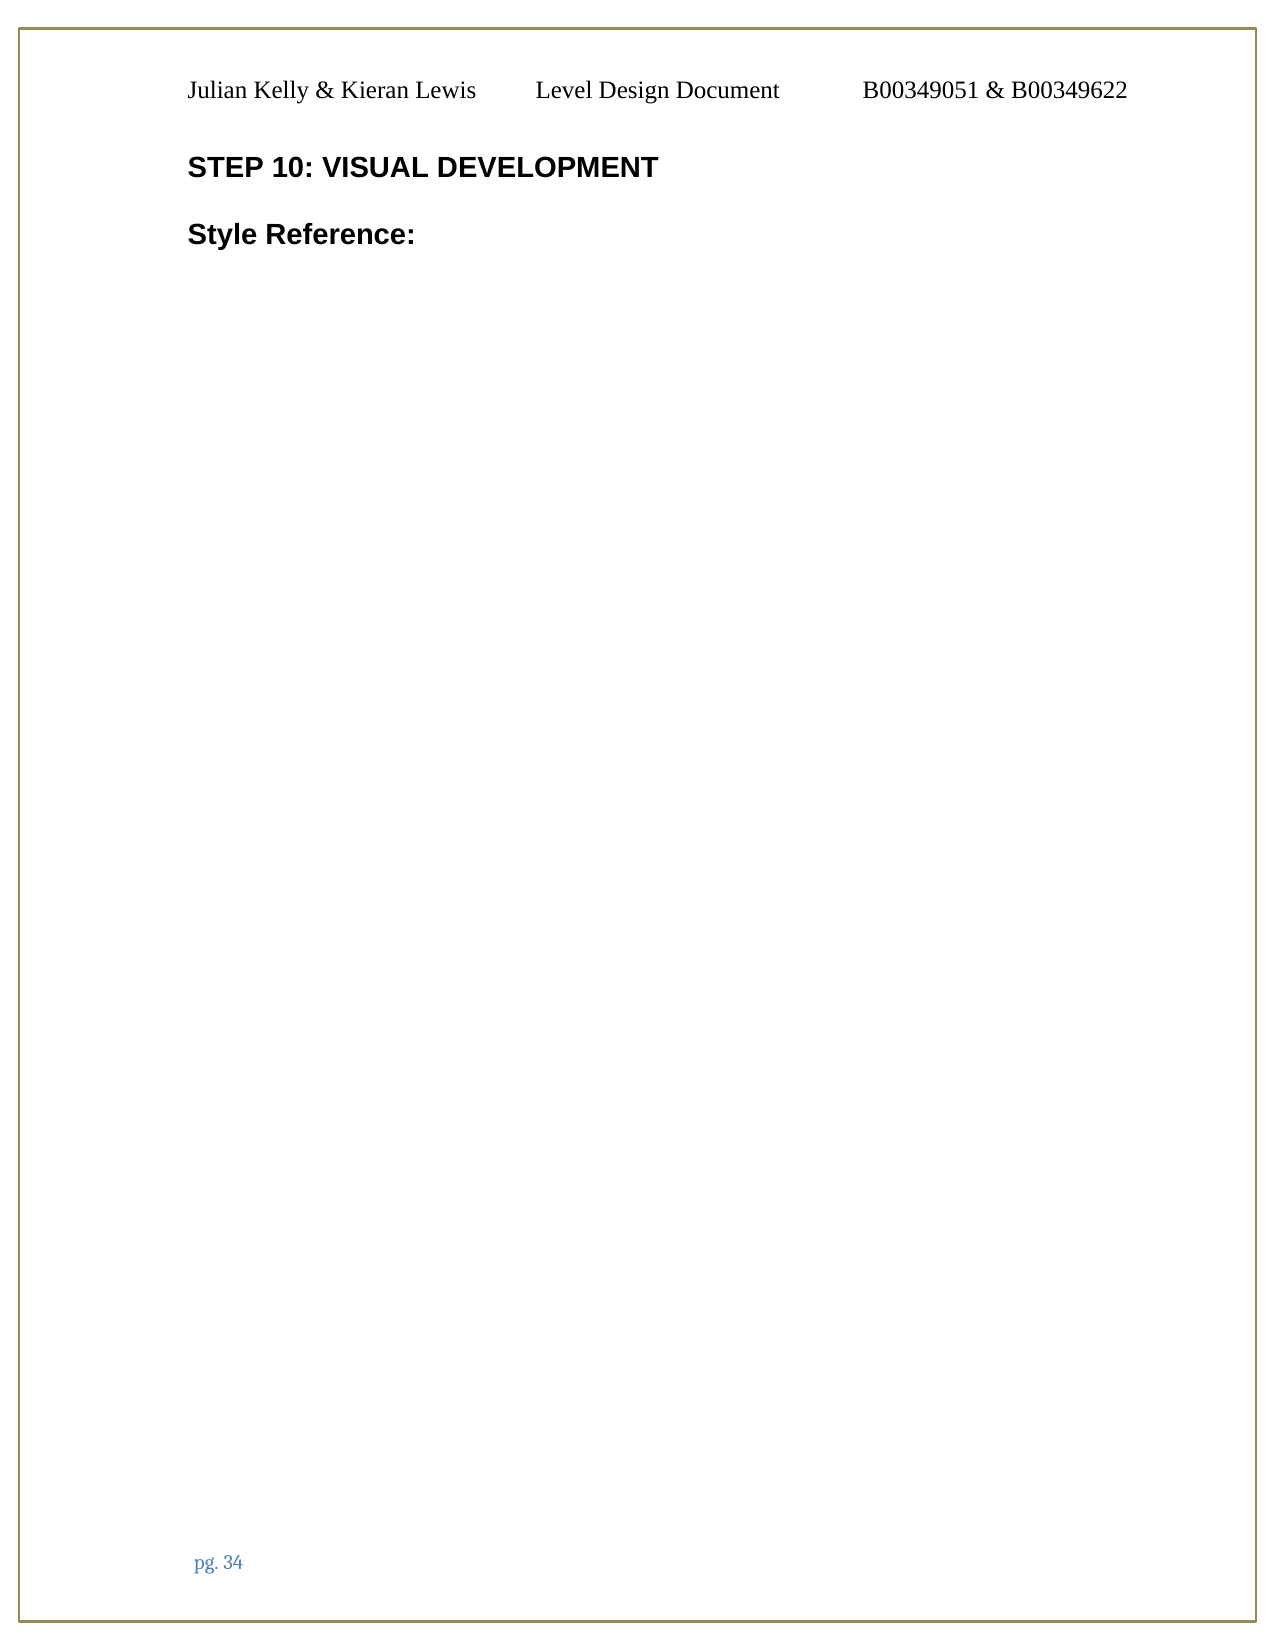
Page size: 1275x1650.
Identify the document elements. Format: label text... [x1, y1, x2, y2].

subtitle STEP 10: VISUAL DEVELOPMENT [187, 150, 1087, 183]
text Style Reference: [187, 217, 1087, 251]
